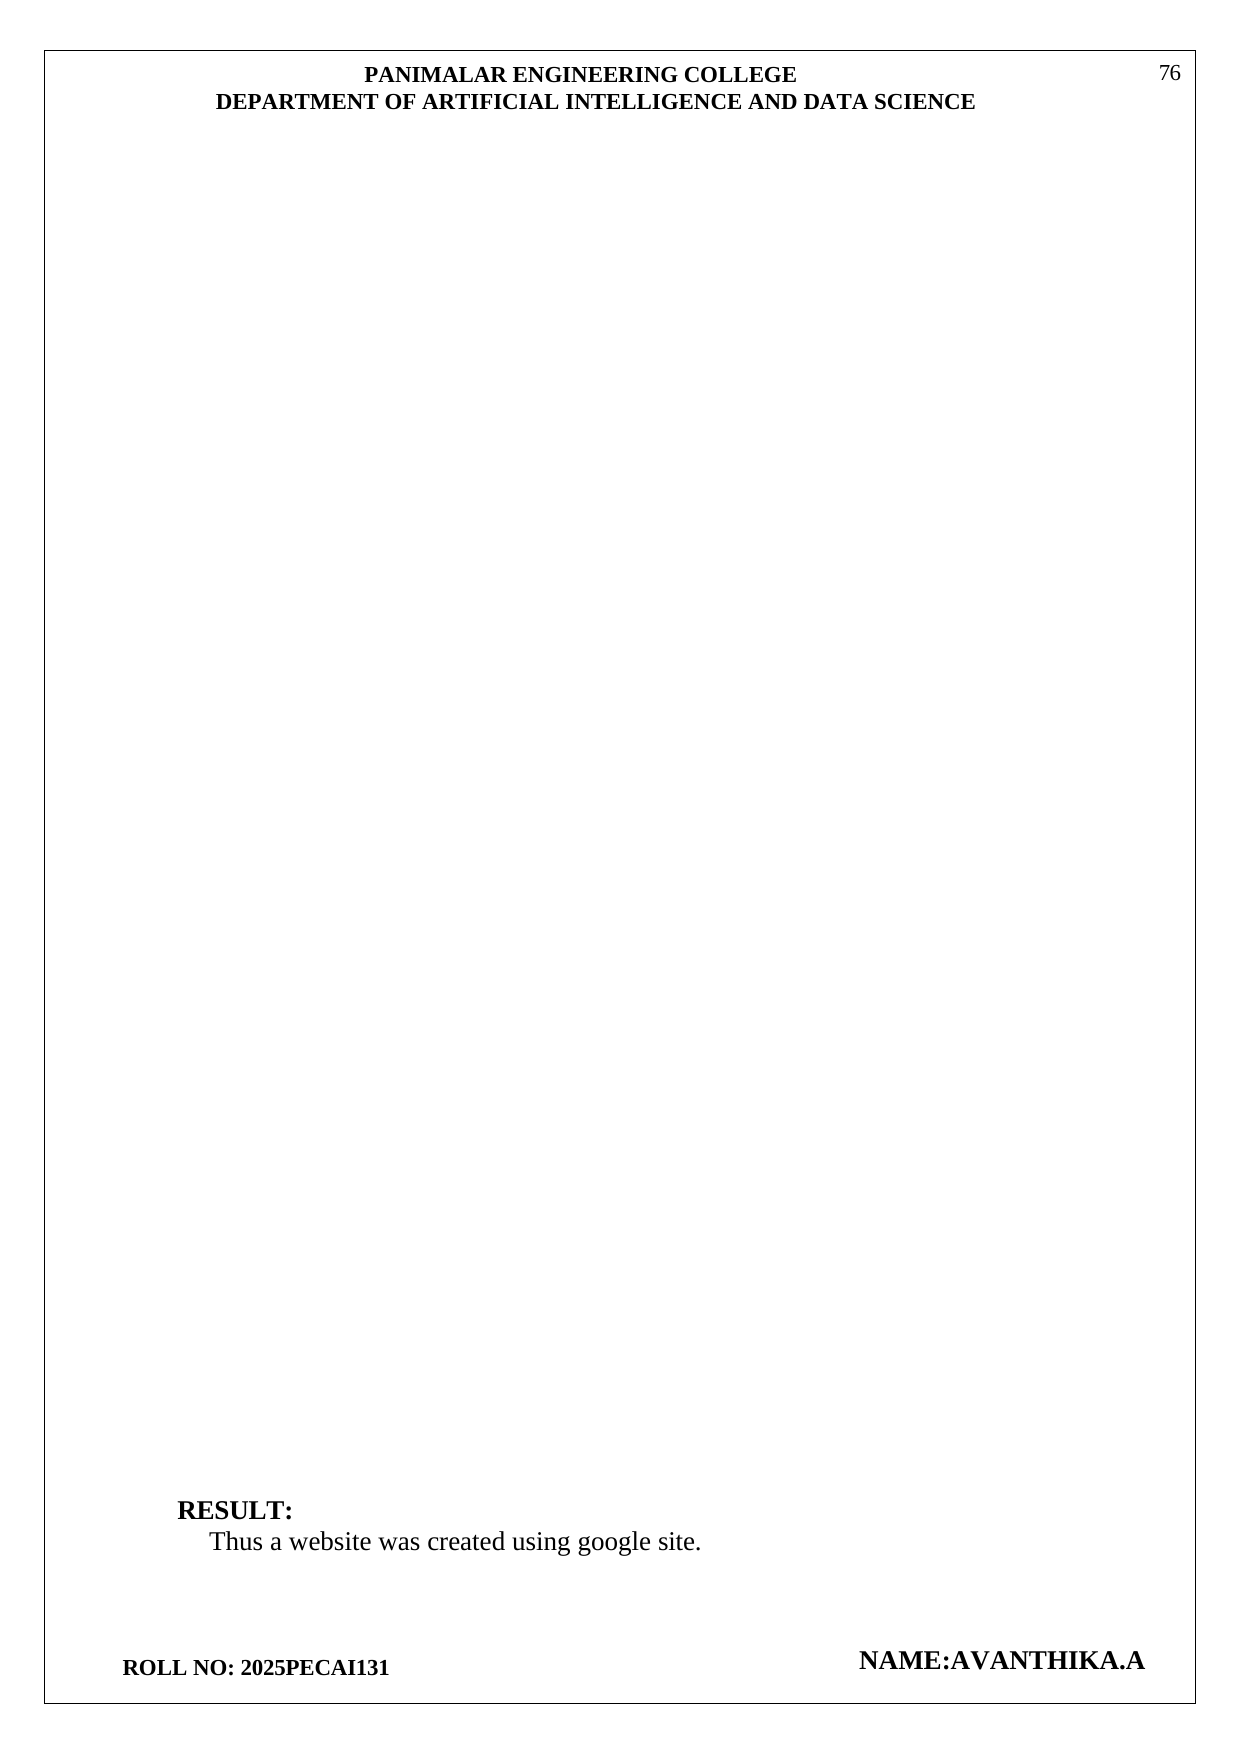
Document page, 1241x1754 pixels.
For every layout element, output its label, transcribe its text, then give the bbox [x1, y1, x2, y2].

text Thus a website was created using google site. [209, 1525, 1195, 1556]
text RESULT: [177, 1494, 1195, 1525]
